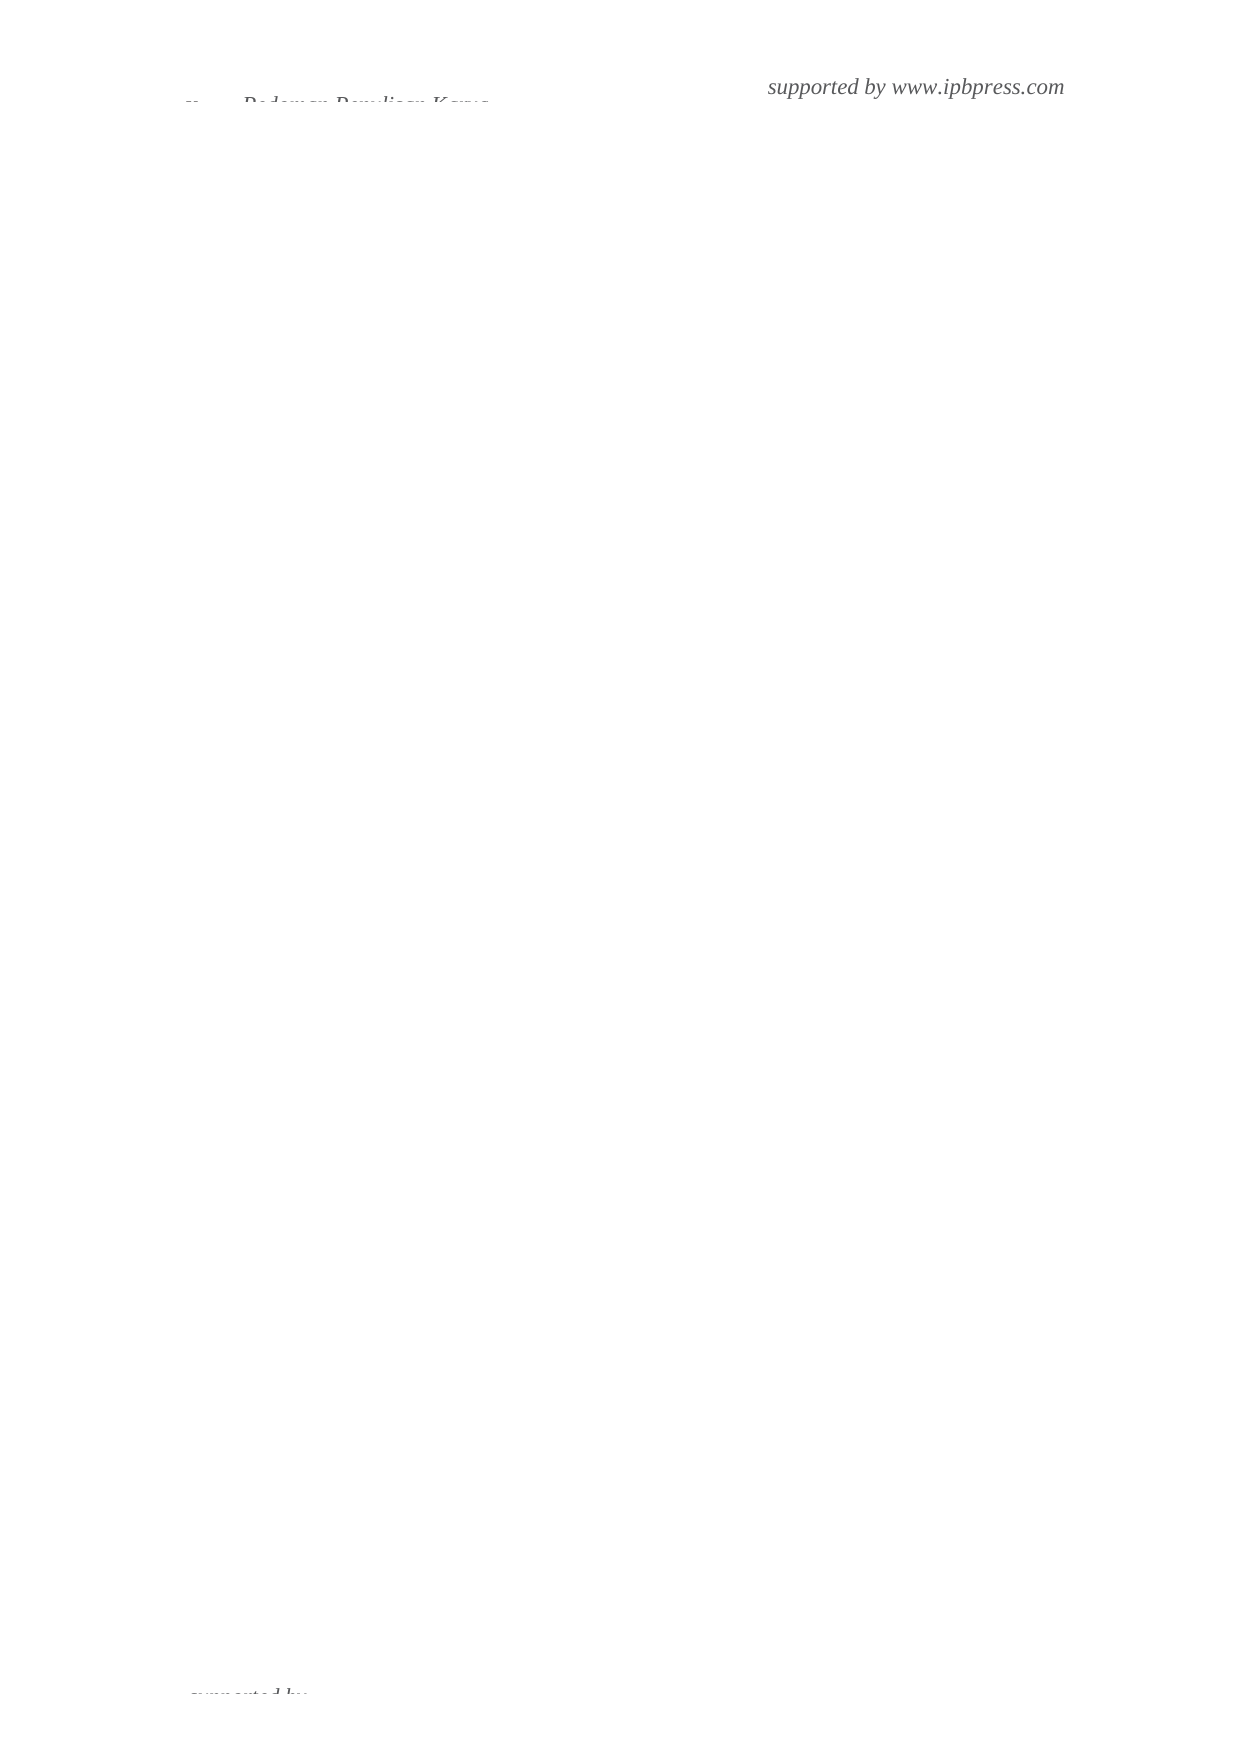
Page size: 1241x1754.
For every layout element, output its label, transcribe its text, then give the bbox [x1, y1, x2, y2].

text supported by www.ipbpress.com [768, 73, 1240, 99]
